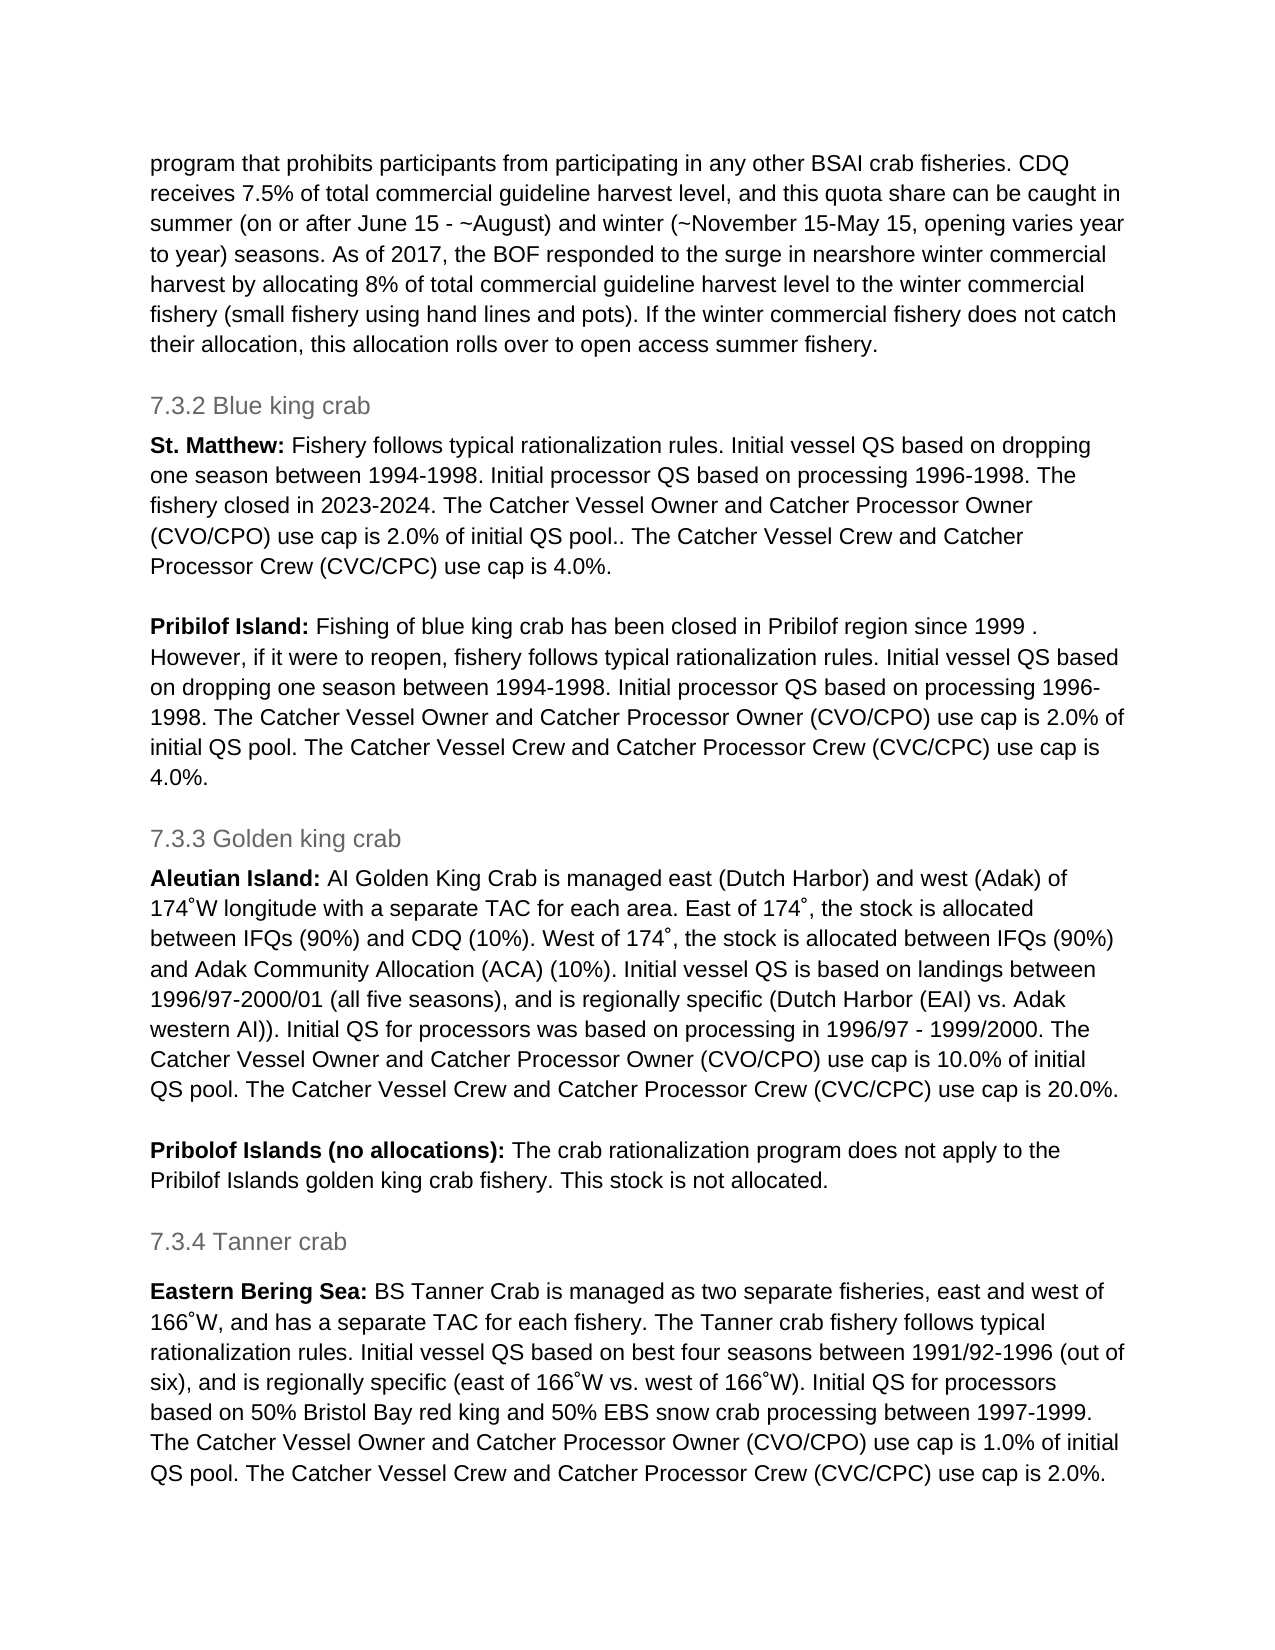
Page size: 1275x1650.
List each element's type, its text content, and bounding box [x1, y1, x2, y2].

text St. Matthew: Fishery follows typical rationalization rules. Initial vessel QS based on dropping one season between 1994-1998. Initial processor QS based on processing 1996-1998. The fishery closed in 2023-2024. The Catcher Vessel Owner and Catcher Processor Owner (CVO/CPO) use cap is 2.0% of initial QS pool.. The Catcher Vessel Crew and Catcher Processor Crew (CVC/CPC) use cap is 4.0%. [150, 432, 1125, 579]
text Eastern Bering Sea: BS Tanner Crab is managed as two separate fisheries, east and west of 166˚W, and has a separate TAC for each fishery. The Tanner crab fishery follows typical rationalization rules. Initial vessel QS based on best four seasons between 1991/92-1996 (out of six), and is regionally specific (east of 166˚W vs. west of 166˚W). Initial QS for processors based on 50% Bristol Bay red king and 50% EBS snow crab processing between 1997-1999. The Catcher Vessel Owner and Catcher Processor Owner (CVO/CPO) use cap is 1.0% of initial QS pool. The Catcher Vessel Crew and Catcher Processor Crew (CVC/CPC) use cap is 2.0%. [150, 1278, 1125, 1486]
subtitle 7.3.4 Tanner crab [150, 1224, 1125, 1257]
text Aleutian Island: AI Golden King Crab is managed east (Dutch Harbor) and west (Adak) of 174˚W longitude with a separate TAC for each area. East of 174˚, the stock is allocated between IFQs (90%) and CDQ (10%). West of 174˚, the stock is allocated between IFQs (90%) and Adak Community Allocation (ACA) (10%). Initial vessel QS is based on landings between 1996/97-2000/01 (all five seasons), and is regionally specific (Dutch Harbor (EAI) vs. Adak western AI)). Initial QS for processors was based on processing in 1996/97 - 1999/2000. The Catcher Vessel Owner and Catcher Processor Owner (CVO/CPO) use cap is 10.0% of initial QS pool. The Catcher Vessel Crew and Catcher Processor Crew (CVC/CPC) use cap is 20.0%. [150, 865, 1125, 1103]
subtitle 7.3.2 Blue king crab [150, 391, 1125, 419]
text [150, 150, 1125, 358]
subtitle 7.3.3 Golden king crab [150, 824, 1125, 852]
text Pribolof Islands (no allocations): The crab rationalization program does not apply to the Pribilof Islands golden king crab fishery. This stock is not allocated. [150, 1137, 1125, 1193]
text Pribilof Island: Fishing of blue king crab has been closed in Pribilof region since 1999 . However, if it were to reopen, fishery follows typical rationalization rules. Initial vessel QS based on dropping one season between 1994-1998. Initial processor QS based on processing 1996-1998. The Catcher Vessel Owner and Catcher Processor Owner (CVO/CPO) use cap is 2.0% of initial QS pool. The Catcher Vessel Crew and Catcher Processor Crew (CVC/CPC) use cap is 4.0%. [150, 613, 1125, 791]
